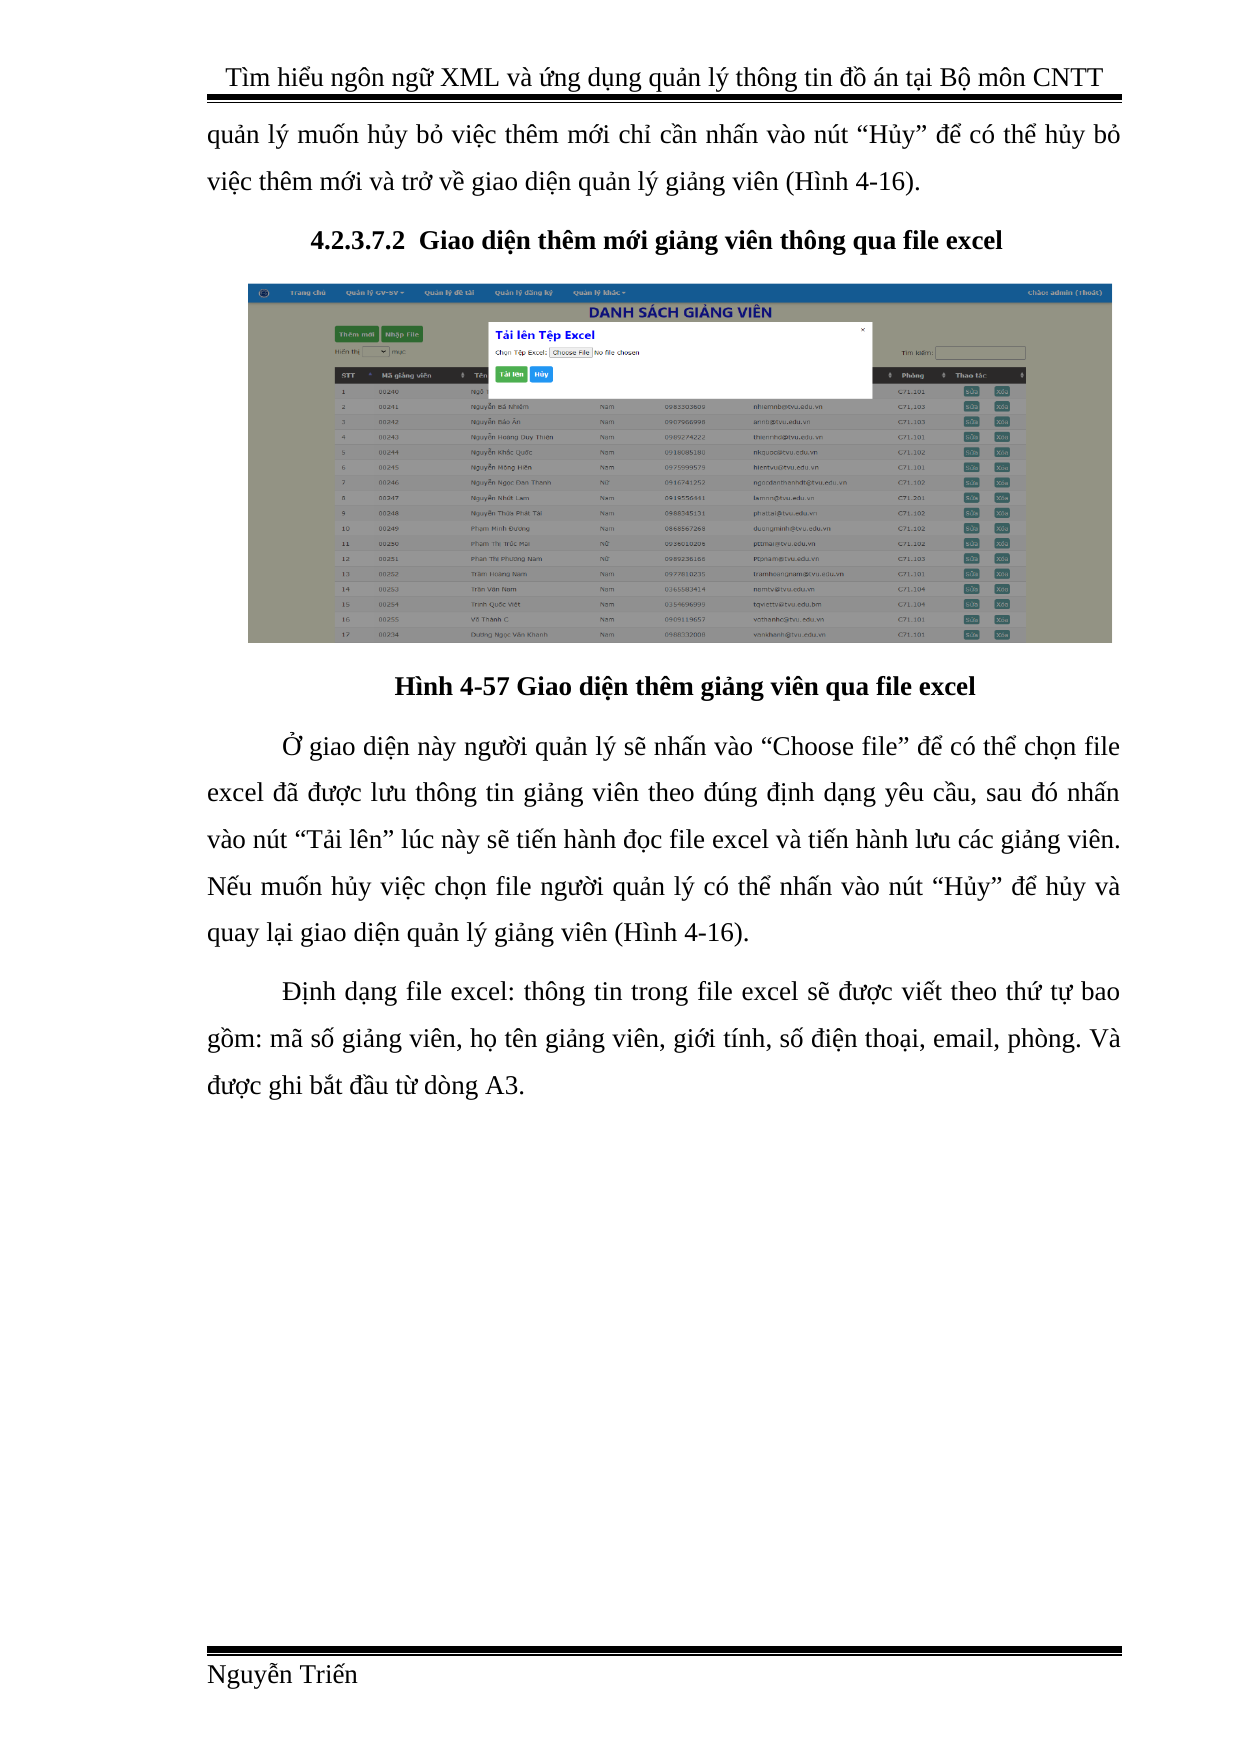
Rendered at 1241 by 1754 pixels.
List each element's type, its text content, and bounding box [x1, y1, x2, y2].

picture [248, 283, 1113, 643]
subtitle Giao diện thêm mới giảng viên thông qua file excel [310, 224, 1122, 255]
text Định dạng file excel: thông tin trong file excel sẽ được viết theo thứ tự bao gồm: mã số giảng viên, họ tên giảng viên, giới tính, số điện thoại, email, phòng. Và được ghi bắt đầu từ dòng A3. [207, 976, 1122, 1100]
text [207, 118, 1122, 196]
text Ở giao diện này người quản lý sẽ nhấn vào “Choose file” để có thể chọn file excel đã được lưu thông tin giảng viên theo đúng định dạng yêu cầu, sau đó nhấn vào nút “Tải lên” lúc này sẽ tiến hành đọc file excel và tiến hành lưu các giảng viên. Nếu muốn hủy việc chọn file người quản lý có thể nhấn vào nút “Hủy” để hủy và quay lại giao diện quản lý giảng viên (Hình 4-16). [207, 730, 1122, 947]
